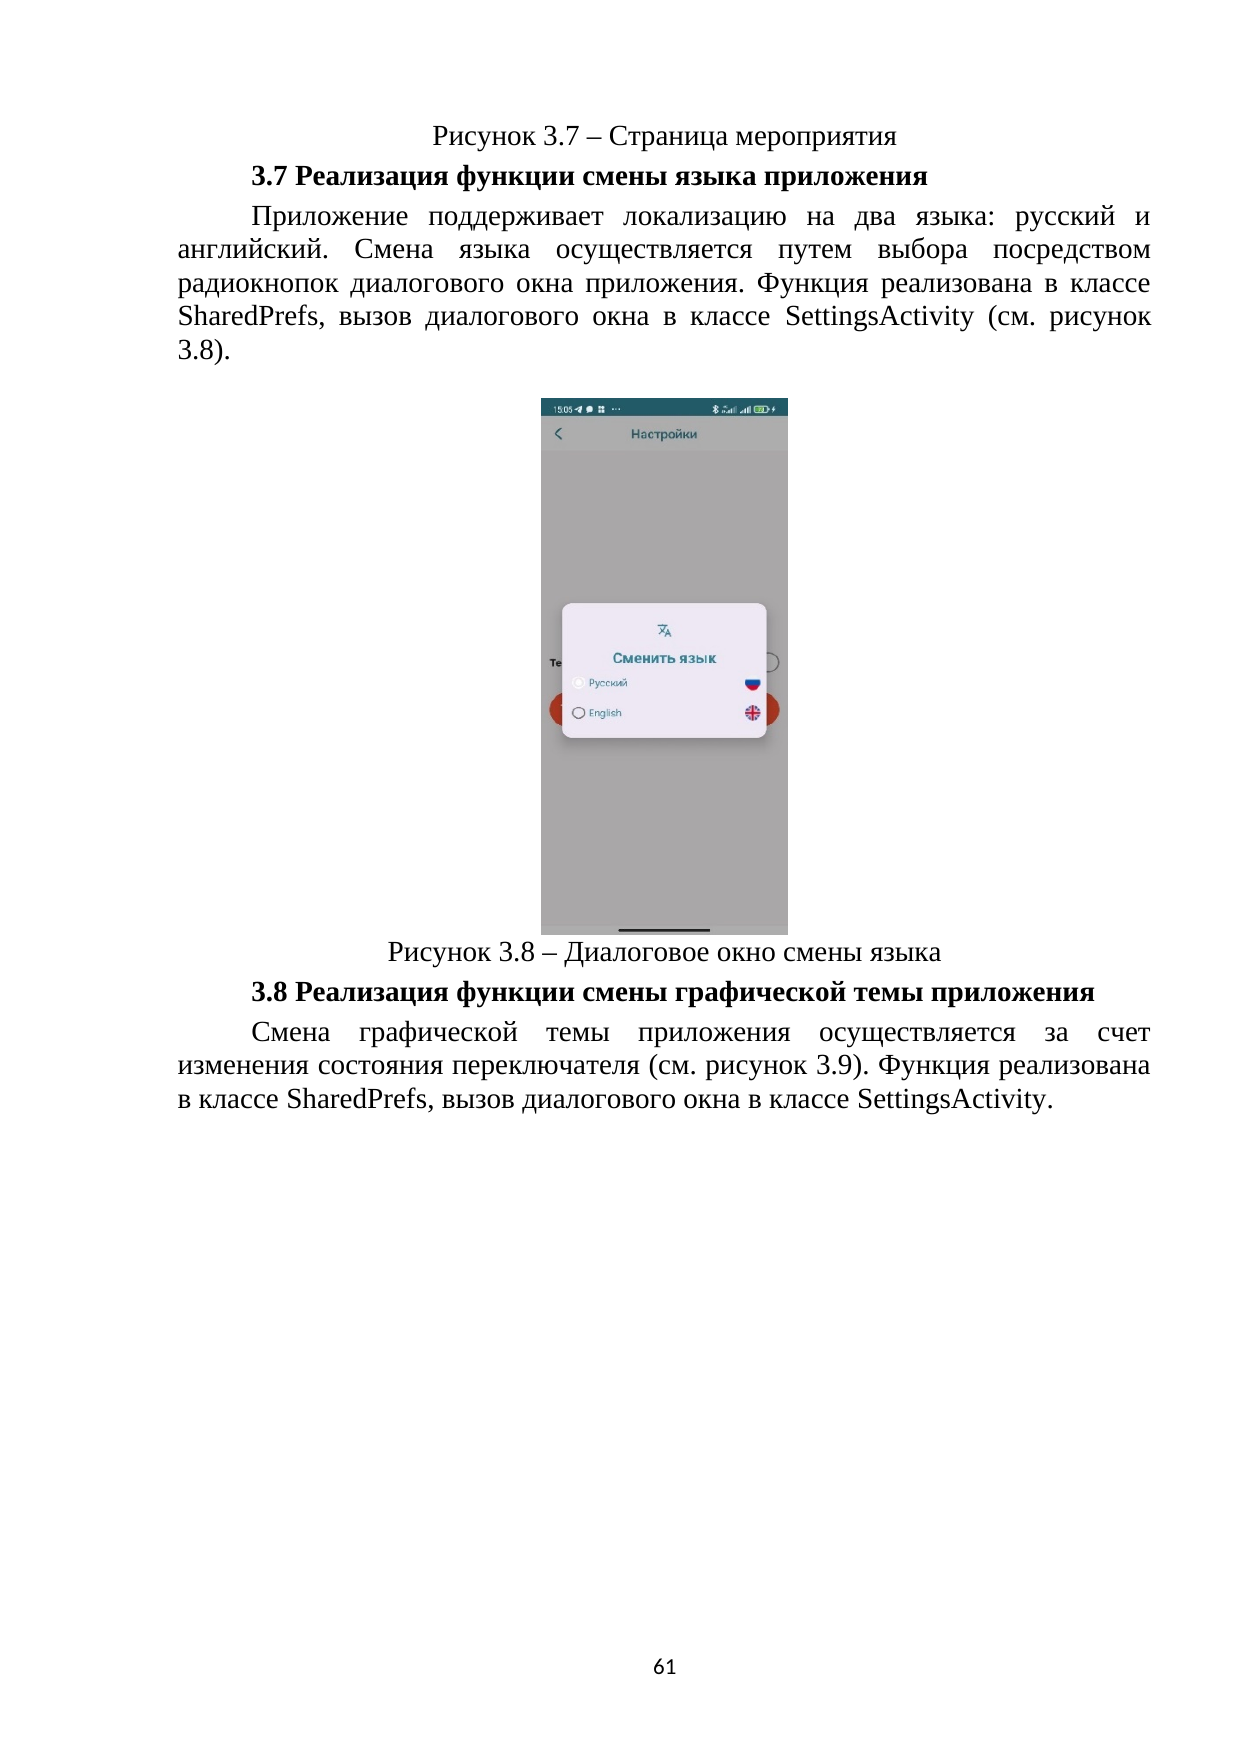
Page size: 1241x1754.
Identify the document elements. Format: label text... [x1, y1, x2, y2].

text Рисунок 3.7 – Страница мероприятия [177, 118, 1152, 152]
text Приложение поддерживает локализацию на два языка: русский и английский. Смена языка осуществляется путем выбора посредством радиокнопок диалогового окна приложения. Функция реализована в классе SharedPrefs, вызов диалогового окна в классе SettingsActivity (см. рисунок 3.8). [177, 198, 1152, 365]
text Рисунок 3.8 – Диалоговое окно смены языка [177, 934, 1152, 968]
text 3.7 Реализация функции смены языка приложения [177, 158, 1152, 191]
text 3.8 Реализация функции смены графической темы приложения [177, 974, 1152, 1007]
picture [541, 398, 788, 935]
text Смена графической темы приложения осуществляется за счет изменения состояния переключателя (см. рисунок 3.9). Функция реализована в классе SharedPrefs, вызов диалогового окна в классе SettingsActivity. [177, 1014, 1152, 1114]
